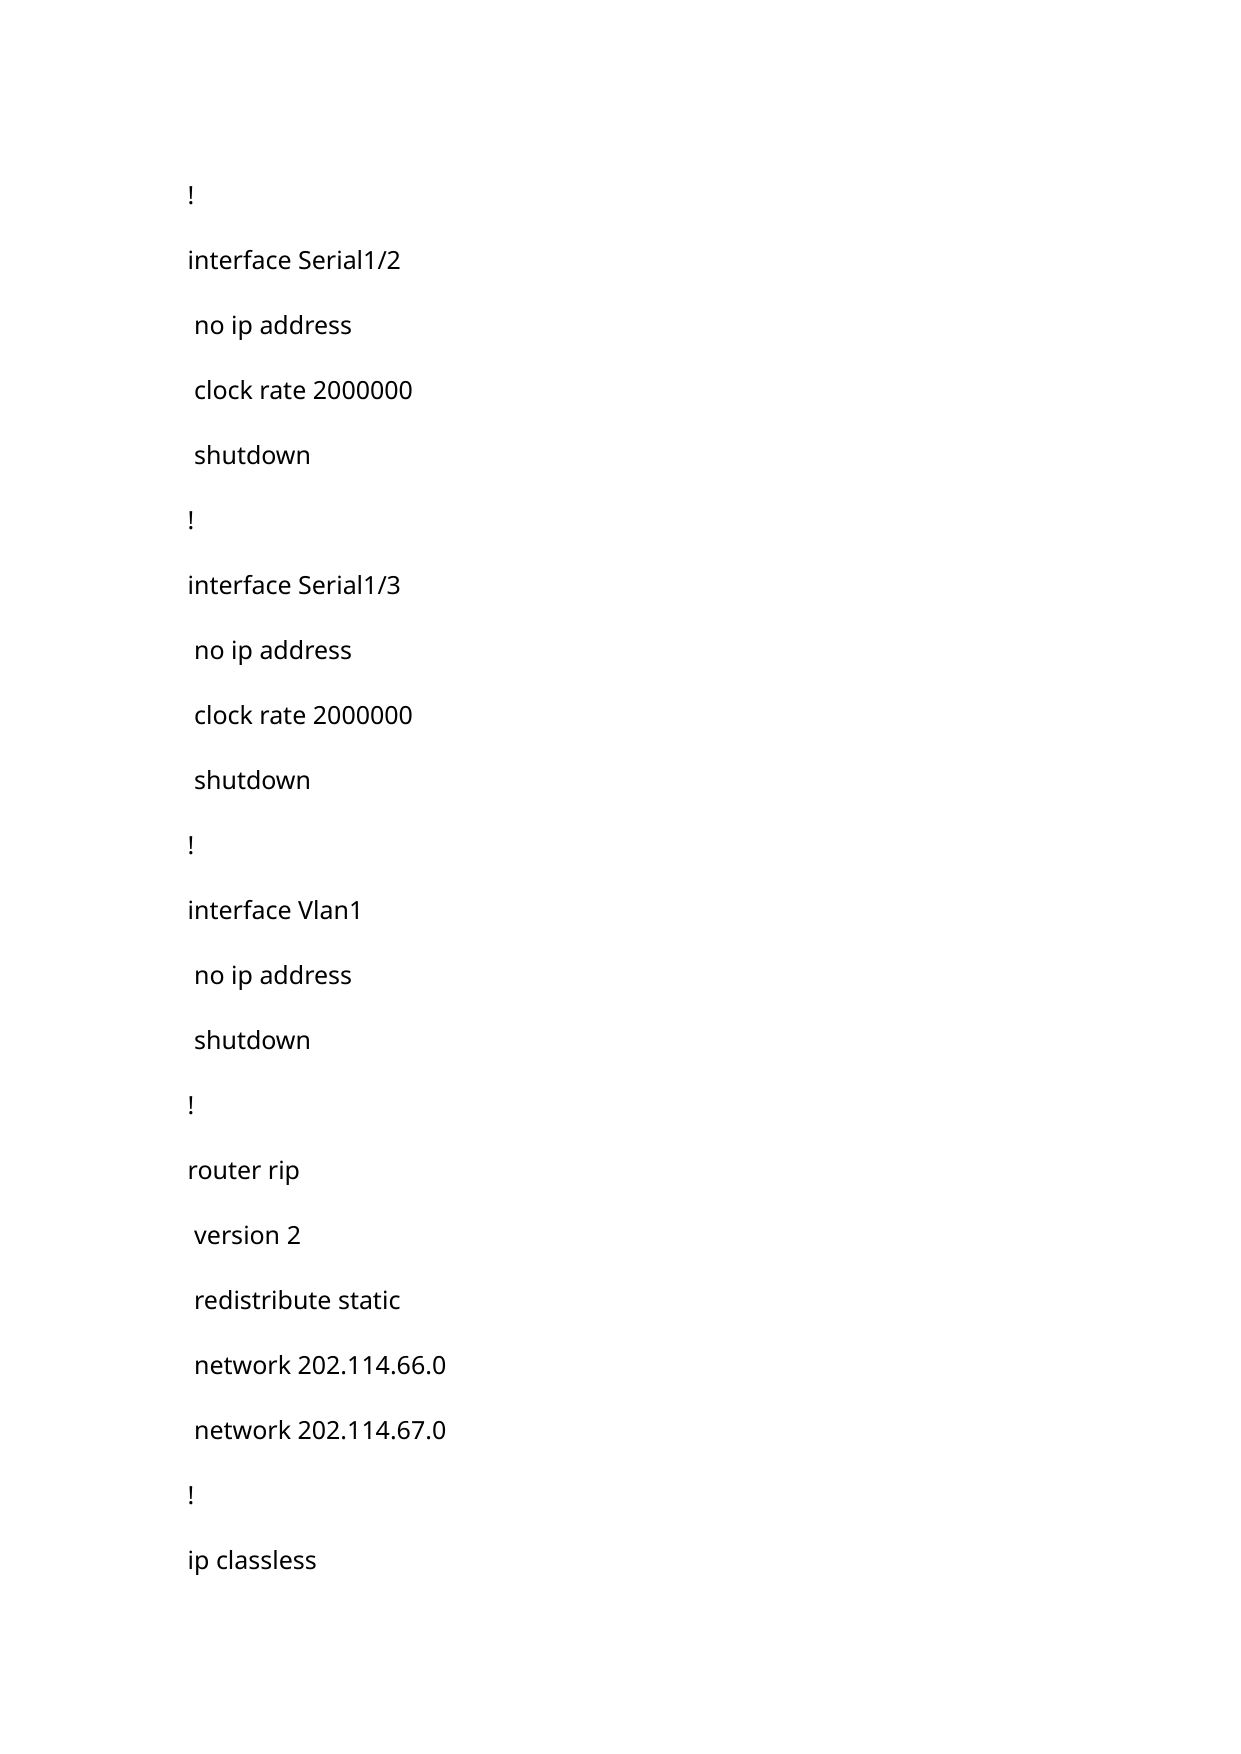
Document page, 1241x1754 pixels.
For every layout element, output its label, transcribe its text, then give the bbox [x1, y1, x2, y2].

text clock rate 2000000 [187, 682, 1053, 747]
text ip classless [187, 1527, 1053, 1592]
text network 202.114.67.0 [187, 1397, 1053, 1462]
text interface Serial1/2 [187, 227, 1053, 292]
text shutdown [187, 1007, 1053, 1072]
text ! [187, 812, 1053, 877]
text interface Vlan1 [187, 877, 1053, 942]
text ! [187, 487, 1053, 552]
text shutdown [187, 422, 1053, 487]
text no ip address [187, 292, 1053, 357]
text clock rate 2000000 [187, 357, 1053, 422]
text version 2 [187, 1202, 1053, 1267]
text ! [187, 1072, 1053, 1137]
text no ip address [187, 942, 1053, 1007]
text router rip [187, 1137, 1053, 1202]
text interface Serial1/3 [187, 552, 1053, 617]
text ! [187, 1462, 1053, 1527]
text network 202.114.66.0 [187, 1332, 1053, 1397]
text shutdown [187, 747, 1053, 812]
text redistribute static [187, 1267, 1053, 1332]
text no ip address [187, 617, 1053, 682]
text ! [187, 162, 1053, 227]
